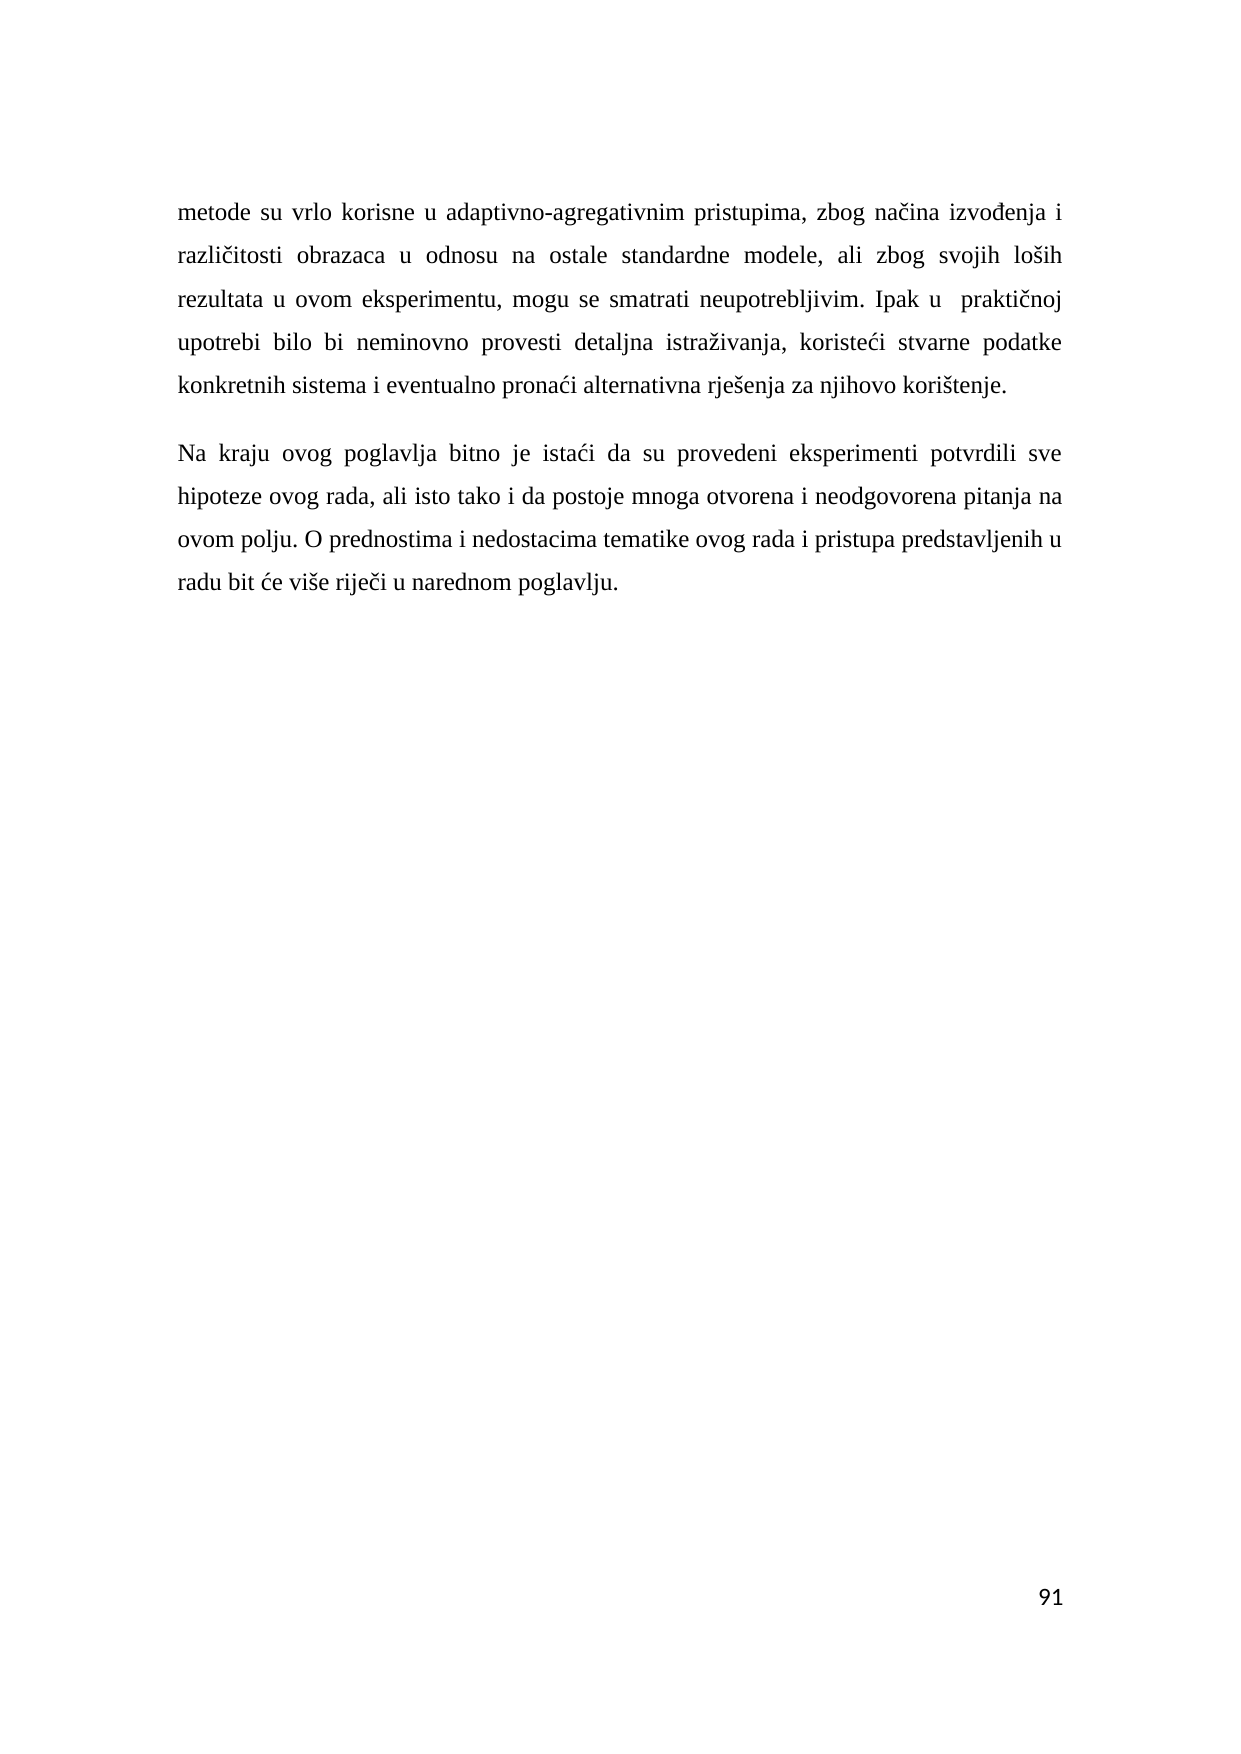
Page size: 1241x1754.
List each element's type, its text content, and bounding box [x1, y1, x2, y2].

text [177, 197, 1063, 399]
text Na kraju ovog poglavlja bitno je istaći da su provedeni eksperimenti potvrdili sve hipoteze ovog rada, ali isto tako i da postoje mnoga otvorena i neodgovorena pitanja na ovom polju. O prednostima i nedostacima tematike ovog rada i pristupa predstavljenih u radu bit će više riječi u narednom poglavlju. [177, 438, 1063, 596]
